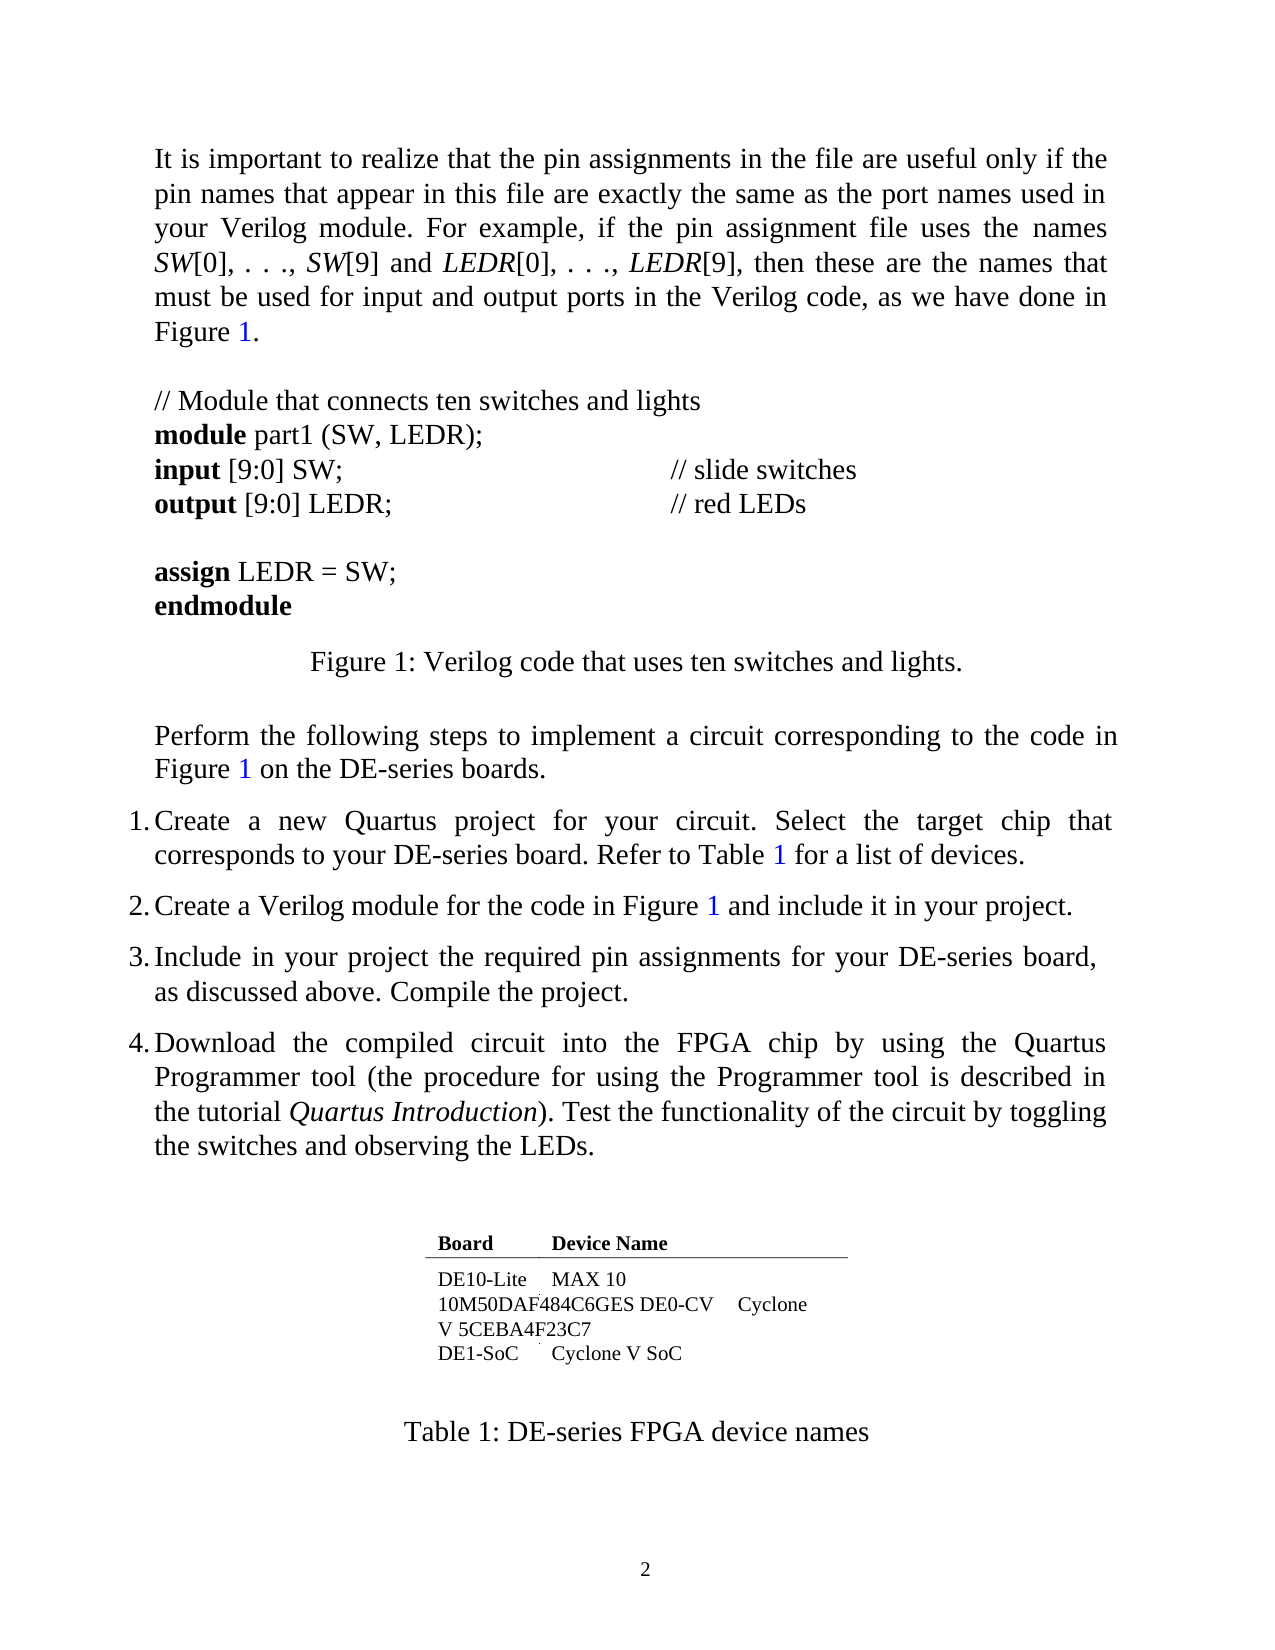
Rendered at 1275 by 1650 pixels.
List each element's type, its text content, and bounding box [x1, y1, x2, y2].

text Table 1: DE-series FPGA device names [154, 1414, 1119, 1448]
text Perform the following steps to implement a circuit corresponding to the code in Figure 1 on the DE-series boards. [154, 718, 1119, 785]
text input [9:0] SW; // slide switches [154, 452, 1119, 485]
text It is important to realize that the pin assignments in the file are useful only if the pin names that appear in this file are exactly the same as the port names used in your Verilog module. For example, if the pin assignment file uses the names SW[0], . . ., SW[9] and LEDR[0], . . ., LEDR[9], then these are the names that must be used for input and output ports in the Verilog code, as we have done in Figure 1. [154, 142, 1107, 348]
text output [9:0] LEDR; // red LEDs [154, 486, 1119, 520]
text // Module that connects ten switches and lights [154, 383, 1119, 416]
text Figure 1: Verilog code that uses ten switches and lights. [154, 644, 1119, 677]
text module part1 (SW, LEDR); [154, 417, 1119, 451]
text assign LEDR = SW; [154, 554, 1119, 588]
list Download the compiled circuit into the FPGA chip by using the Quartus Programmer tool (the procedure for using the Programmer tool is described in the tutorial Quartus Introduction). Test the functionality of the circuit by toggling the switches and observing the LEDs. [128, 1025, 1107, 1162]
subtitle endmodule [154, 588, 1119, 622]
list Create a new Quartus project for your circuit. Select the target chip that corresponds to your DE-series board. Refer to Table 1 for a list of devices. [128, 803, 1114, 871]
list Include in your project the required pin assignments for your DE-series board, as discussed above. Compile the project. [128, 939, 1097, 1007]
list Create a Verilog module for the code in Figure 1 and include it in your project. [128, 888, 1119, 922]
